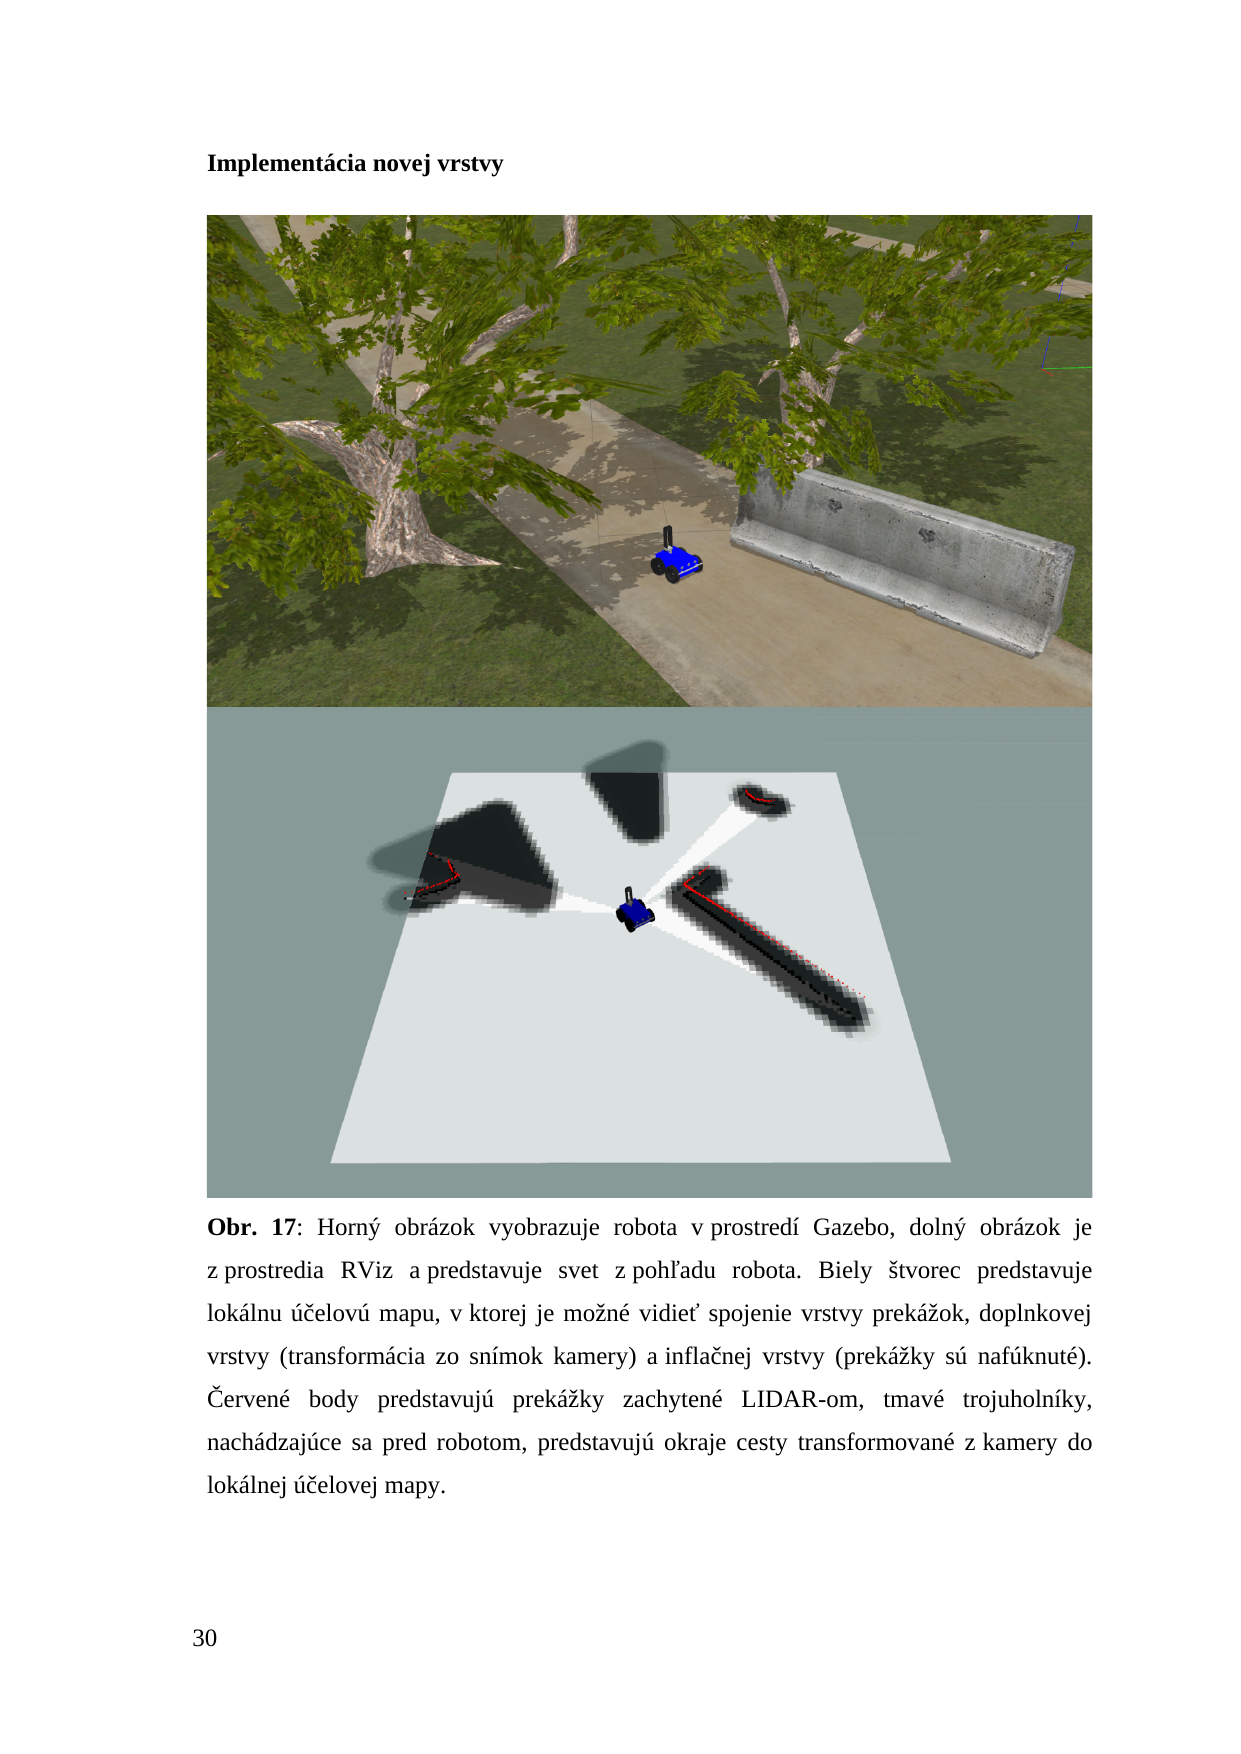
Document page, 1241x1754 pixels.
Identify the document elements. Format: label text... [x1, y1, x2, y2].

text Implementácia novej vrstvy [207, 148, 1092, 176]
text Obr. 17: Horný obrázok vyobrazuje robota v prostredí Gazebo, dolný obrázok je z prostredia RViz a predstavuje svet z pohľadu robota. Biely štvorec predstavuje lokálnu účelovú mapu, v ktorej je možné vidieť spojenie vrstvy prekážok, doplnkovej vrstvy (transformácia zo snímok kamery) a inflačnej vrstvy (prekážky sú nafúknuté). Červené body predstavujú prekážky zachytené LIDAR-om, tmavé trojuholníky, nachádzajúce sa pred robotom, predstavujú okraje cesty transformované z kamery do lokálnej účelovej mapy. [207, 1212, 1092, 1499]
picture [206, 215, 1093, 1198]
